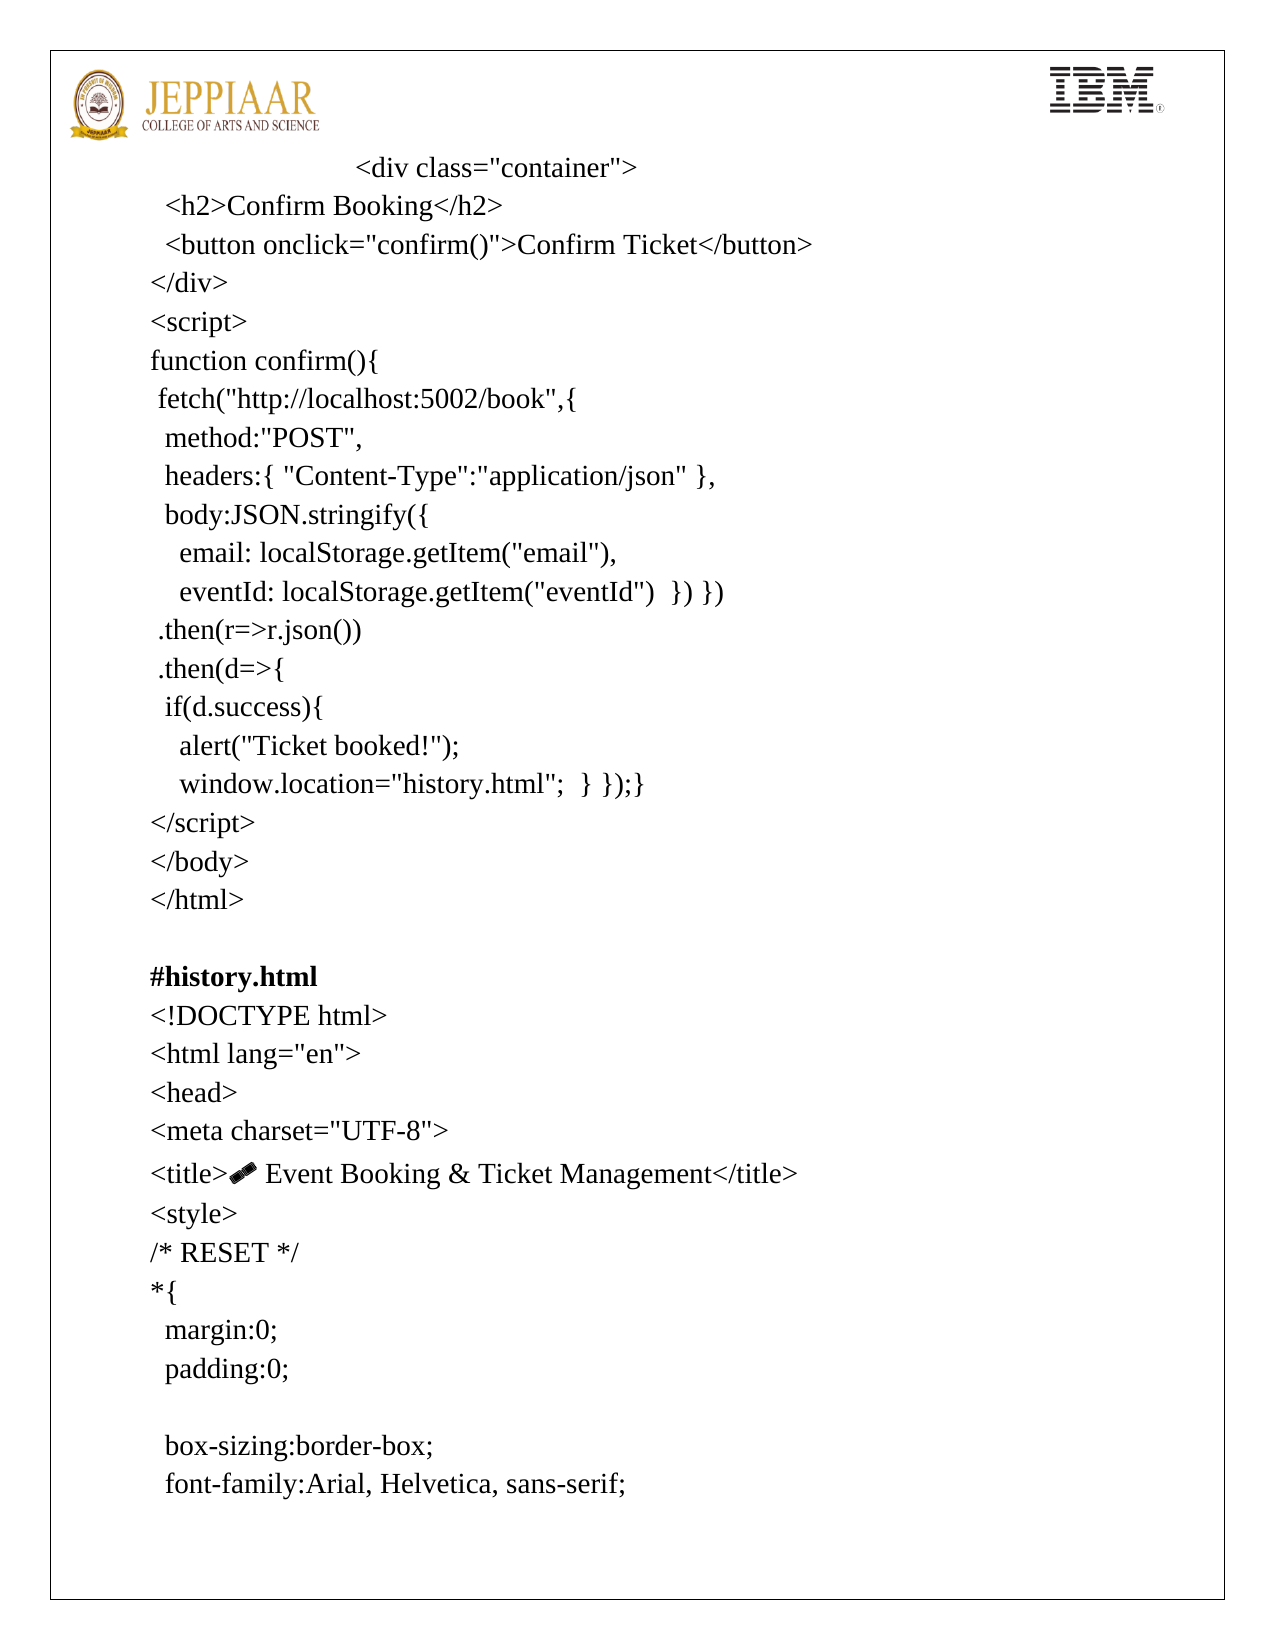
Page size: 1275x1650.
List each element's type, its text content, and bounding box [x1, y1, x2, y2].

text alert("Ticket booked!"); [150, 728, 1125, 762]
text email: localStorage.getItem("email"), [150, 535, 1125, 569]
text if(d.success){ [150, 689, 1125, 723]
text margin:0; [150, 1312, 1125, 1346]
text </div> [150, 266, 1125, 299]
text </body> [150, 844, 1125, 877]
picture [1046, 62, 1169, 117]
text <div class="container"> [150, 150, 1125, 183]
text <style> [150, 1197, 1125, 1230]
text box-sizing:border-box; [150, 1428, 1125, 1461]
text </html> [150, 882, 1125, 916]
text <head> [150, 1075, 1125, 1108]
text *{ [150, 1274, 1125, 1307]
text .then(r=>r.json()) [150, 612, 1125, 646]
text fetch("http://localhost:5002/book",{ [150, 381, 1125, 415]
text </script> [150, 805, 1125, 839]
text function confirm(){ [150, 343, 1125, 376]
text <meta charset="UTF-8"> [150, 1113, 1125, 1147]
text <h2>Confirm Booking</h2> [150, 188, 1125, 222]
text window.location="history.html"; } });} [150, 767, 1125, 800]
text <!DOCTYPE html> [150, 998, 1125, 1031]
text /* RESET */ [150, 1235, 1125, 1269]
text .then(d=>{ [150, 651, 1125, 684]
text padding:0; [150, 1351, 1125, 1384]
text eventId: localStorage.getItem("eventId") }) }) [150, 574, 1125, 607]
picture [56, 54, 337, 155]
text headers:{ "Content-Type":"application/json" }, [150, 458, 1125, 492]
text method:"POST", [150, 420, 1125, 453]
text body:JSON.stringify({ [150, 497, 1125, 530]
text #history.html [150, 959, 1125, 993]
text <title>🎟 Event Booking & Ticket Management</title> [150, 1152, 1125, 1191]
text <button onclick="confirm()">Confirm Ticket</button> [150, 227, 1125, 261]
text font-family:Arial, Helvetica, sans-serif; [150, 1466, 1125, 1500]
text <html lang="en"> [150, 1036, 1125, 1070]
text <script> [150, 304, 1125, 338]
